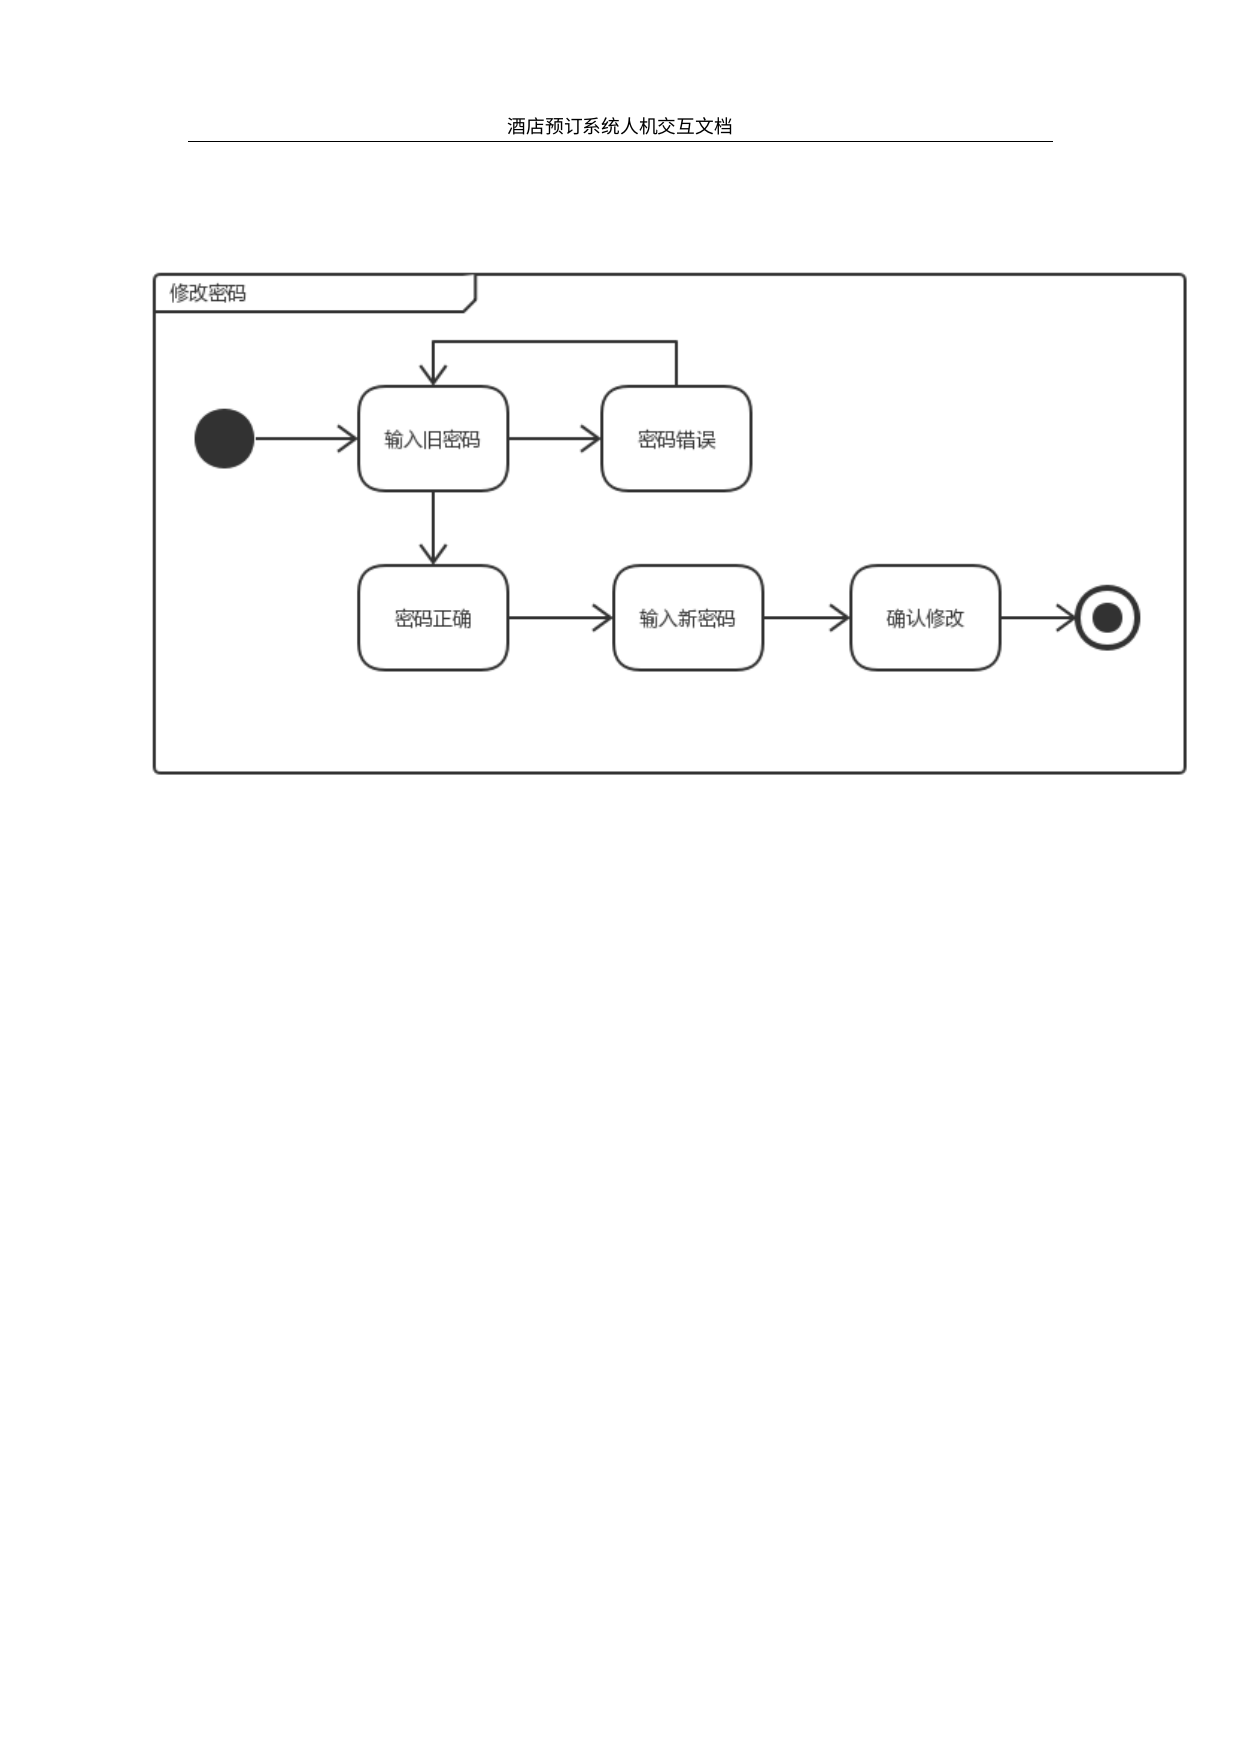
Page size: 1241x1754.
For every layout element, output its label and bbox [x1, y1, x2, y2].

picture [83, 203, 1233, 821]
